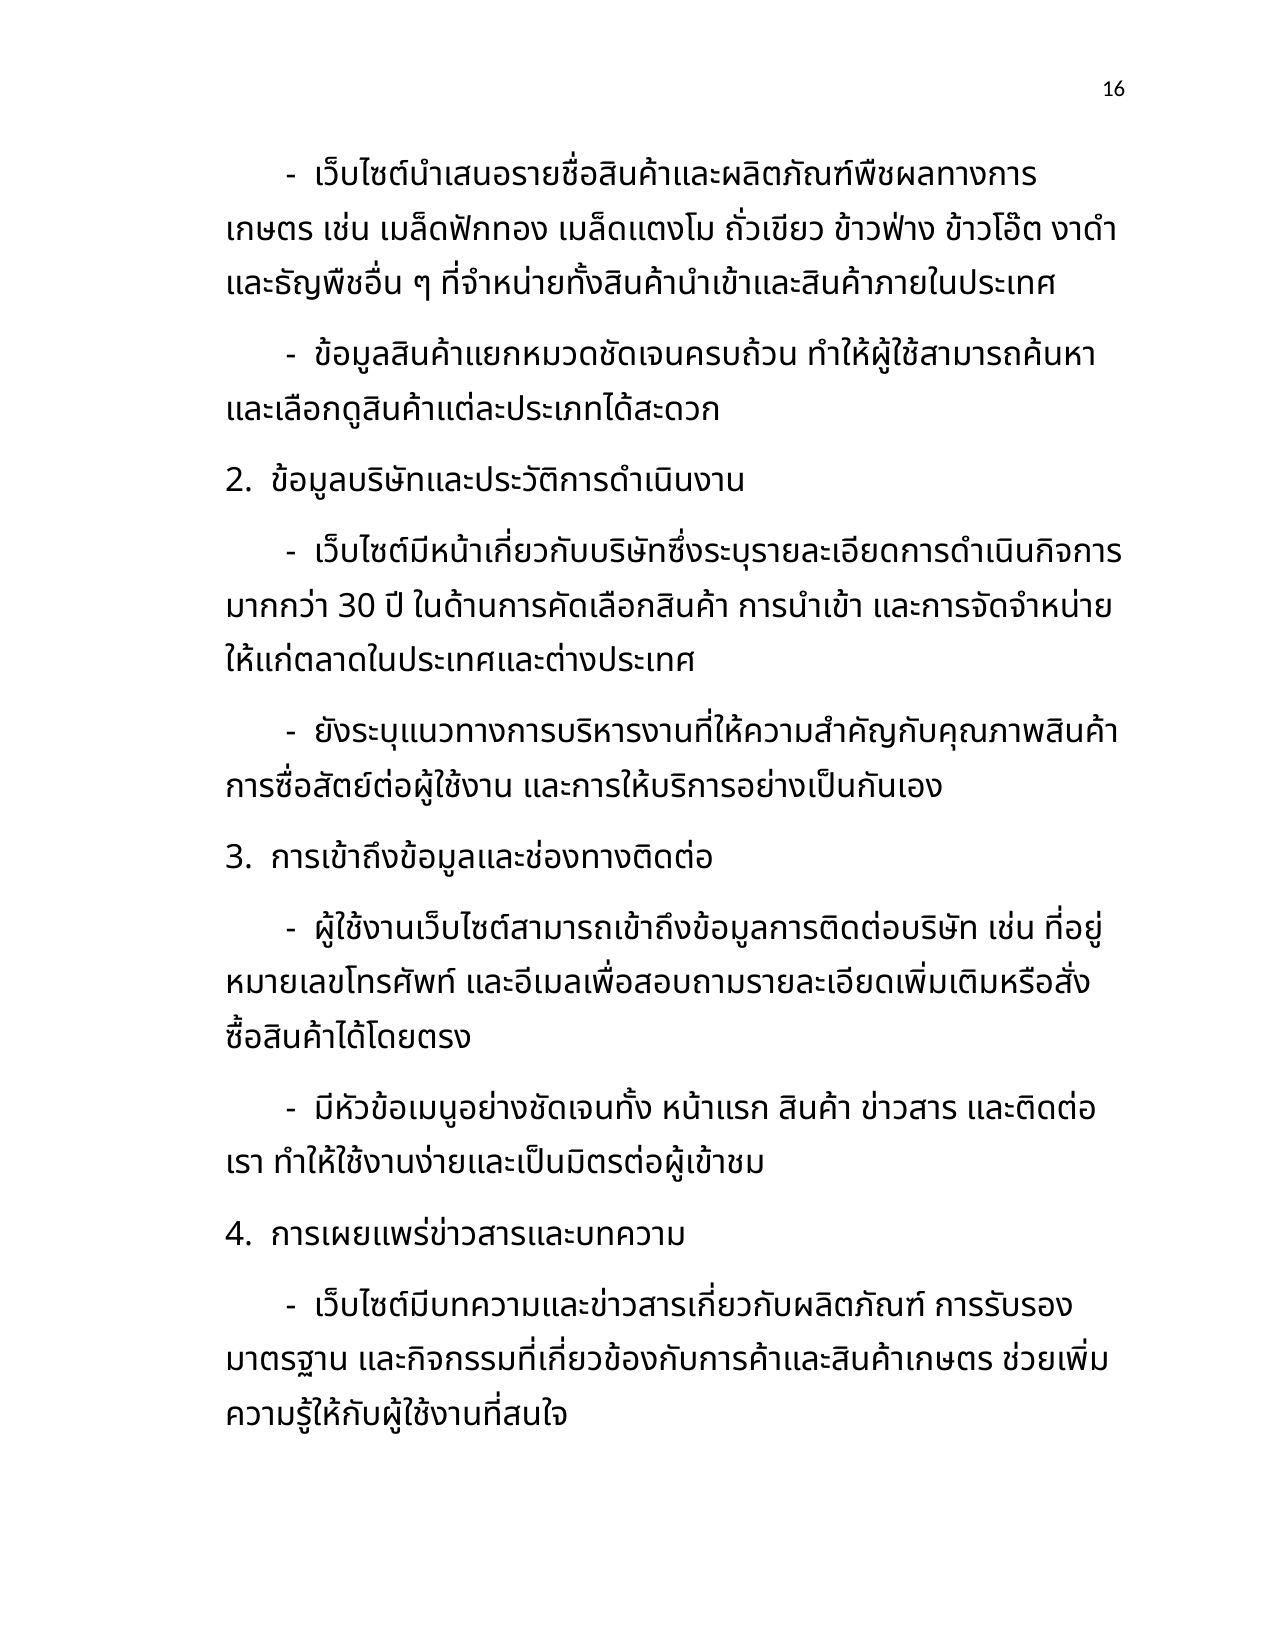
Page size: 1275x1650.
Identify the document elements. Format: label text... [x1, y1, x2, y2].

text - เว็บไซต์นำเสนอรายชื่อสินค้าและผลิตภัณฑ์พืชผลทางการเกษตร เช่น เมล็ดฟักทอง เมล็ดแตงโม ถั่วเขียว ข้าวฟ่าง ข้าวโอ๊ต งาดำ และธัญพืชอื่น ๆ ที่จำหน่ายทั้งสินค้านำเข้าและสินค้าภายในประเทศ [225, 150, 1125, 309]
text - ยังระบุแนวทางการบริหารงานที่ให้ความสำคัญกับคุณภาพสินค้า การซื่อสัตย์ต่อผู้ใช้งาน และการให้บริการอย่างเป็นกันเอง [225, 707, 1125, 812]
text 2. ข้อมูลบริษัทและประวัติการดำเนินงาน [225, 456, 1125, 506]
text - ข้อมูลสินค้าแยกหมวดชัดเจนครบถ้วน ทำให้ผู้ใช้สามารถค้นหาและเลือกดูสินค้าแต่ละประเภทได้สะดวก [225, 330, 1125, 435]
text - เว็บไซต์มีบทความและข่าวสารเกี่ยวกับผลิตภัณฑ์ การรับรองมาตรฐาน และกิจกรรมที่เกี่ยวข้องกับการค้าและสินค้าเกษตร ช่วยเพิ่มความรู้ให้กับผู้ใช้งานที่สนใจ [225, 1281, 1125, 1440]
text - ผู้ใช้งานเว็บไซต์สามารถเข้าถึงข้อมูลการติดต่อบริษัท เช่น ที่อยู่ หมายเลขโทรศัพท์ และอีเมลเพื่อสอบถามรายละเอียดเพิ่มเติมหรือสั่งซื้อสินค้าได้โดยตรง [225, 904, 1125, 1063]
text 3. การเข้าถึงข้อมูลและช่องทางติดต่อ [225, 833, 1125, 883]
text - มีหัวข้อเมนูอย่างชัดเจนทั้ง หน้าแรก สินค้า ข่าวสาร และติดต่อเรา ทำให้ใช้งานง่ายและเป็นมิตรต่อผู้เข้าชม [225, 1084, 1125, 1189]
text 4. การเผยแพร่ข่าวสารและบทความ [225, 1209, 1125, 1260]
text - เว็บไซต์มีหน้าเกี่ยวกับบริษัทซึ่งระบุรายละเอียดการดำเนินกิจการมากกว่า 30 ปี ในด้านการคัดเลือกสินค้า การนำเข้า และการจัดจำหน่ายให้แก่ตลาดในประเทศและต่างประเทศ [225, 527, 1125, 686]
